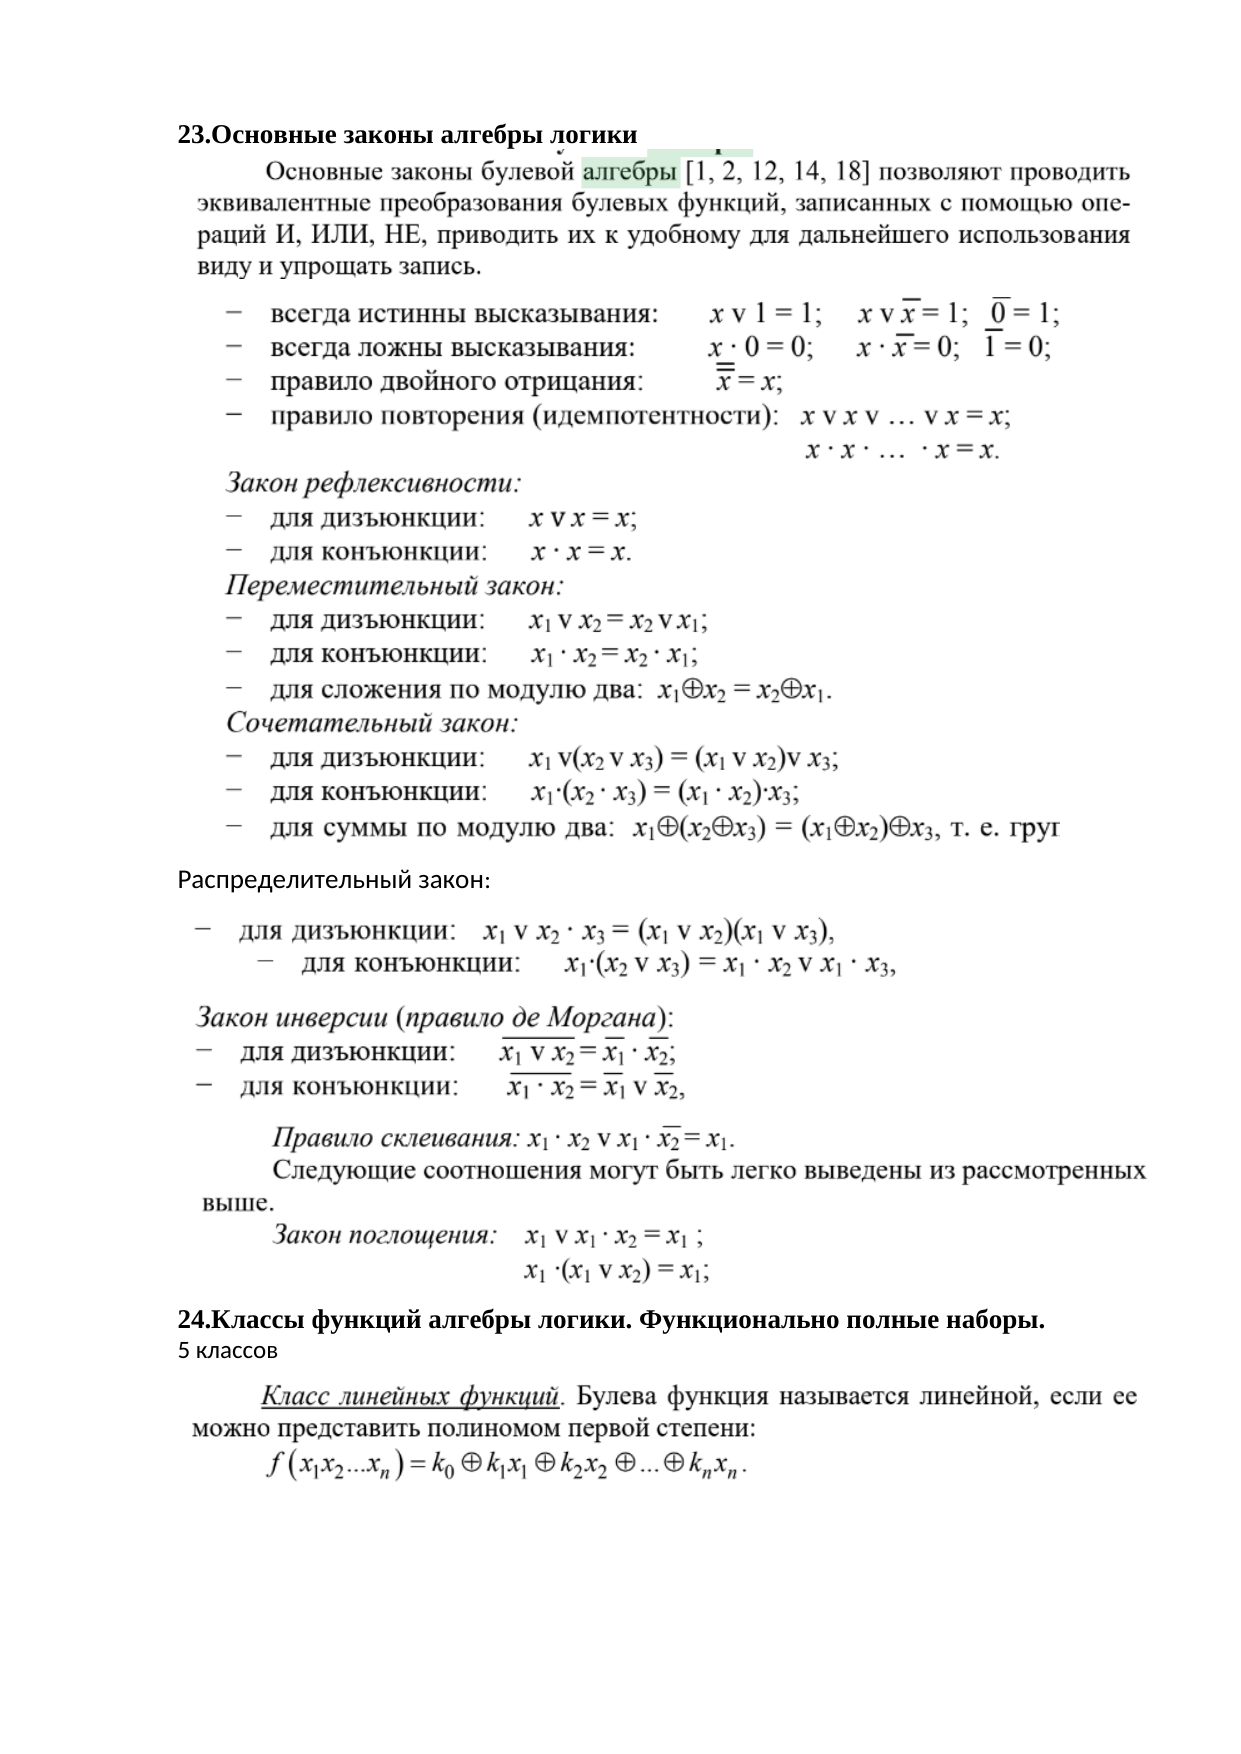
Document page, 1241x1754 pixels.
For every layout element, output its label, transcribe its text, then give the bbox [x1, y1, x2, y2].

text 5 классов [177, 1334, 1152, 1365]
picture [177, 914, 834, 949]
text 23.Основные законы алгебры логики [177, 118, 1152, 149]
picture [177, 1125, 1152, 1285]
picture [177, 1383, 1152, 1484]
picture [177, 1000, 690, 1107]
text 24.Классы функций алгебры логики. Функционально полные наборы. [177, 1303, 1152, 1334]
text Распределительный закон: [177, 862, 1152, 895]
picture [177, 297, 1060, 844]
picture [177, 950, 905, 982]
picture [177, 149, 1152, 279]
